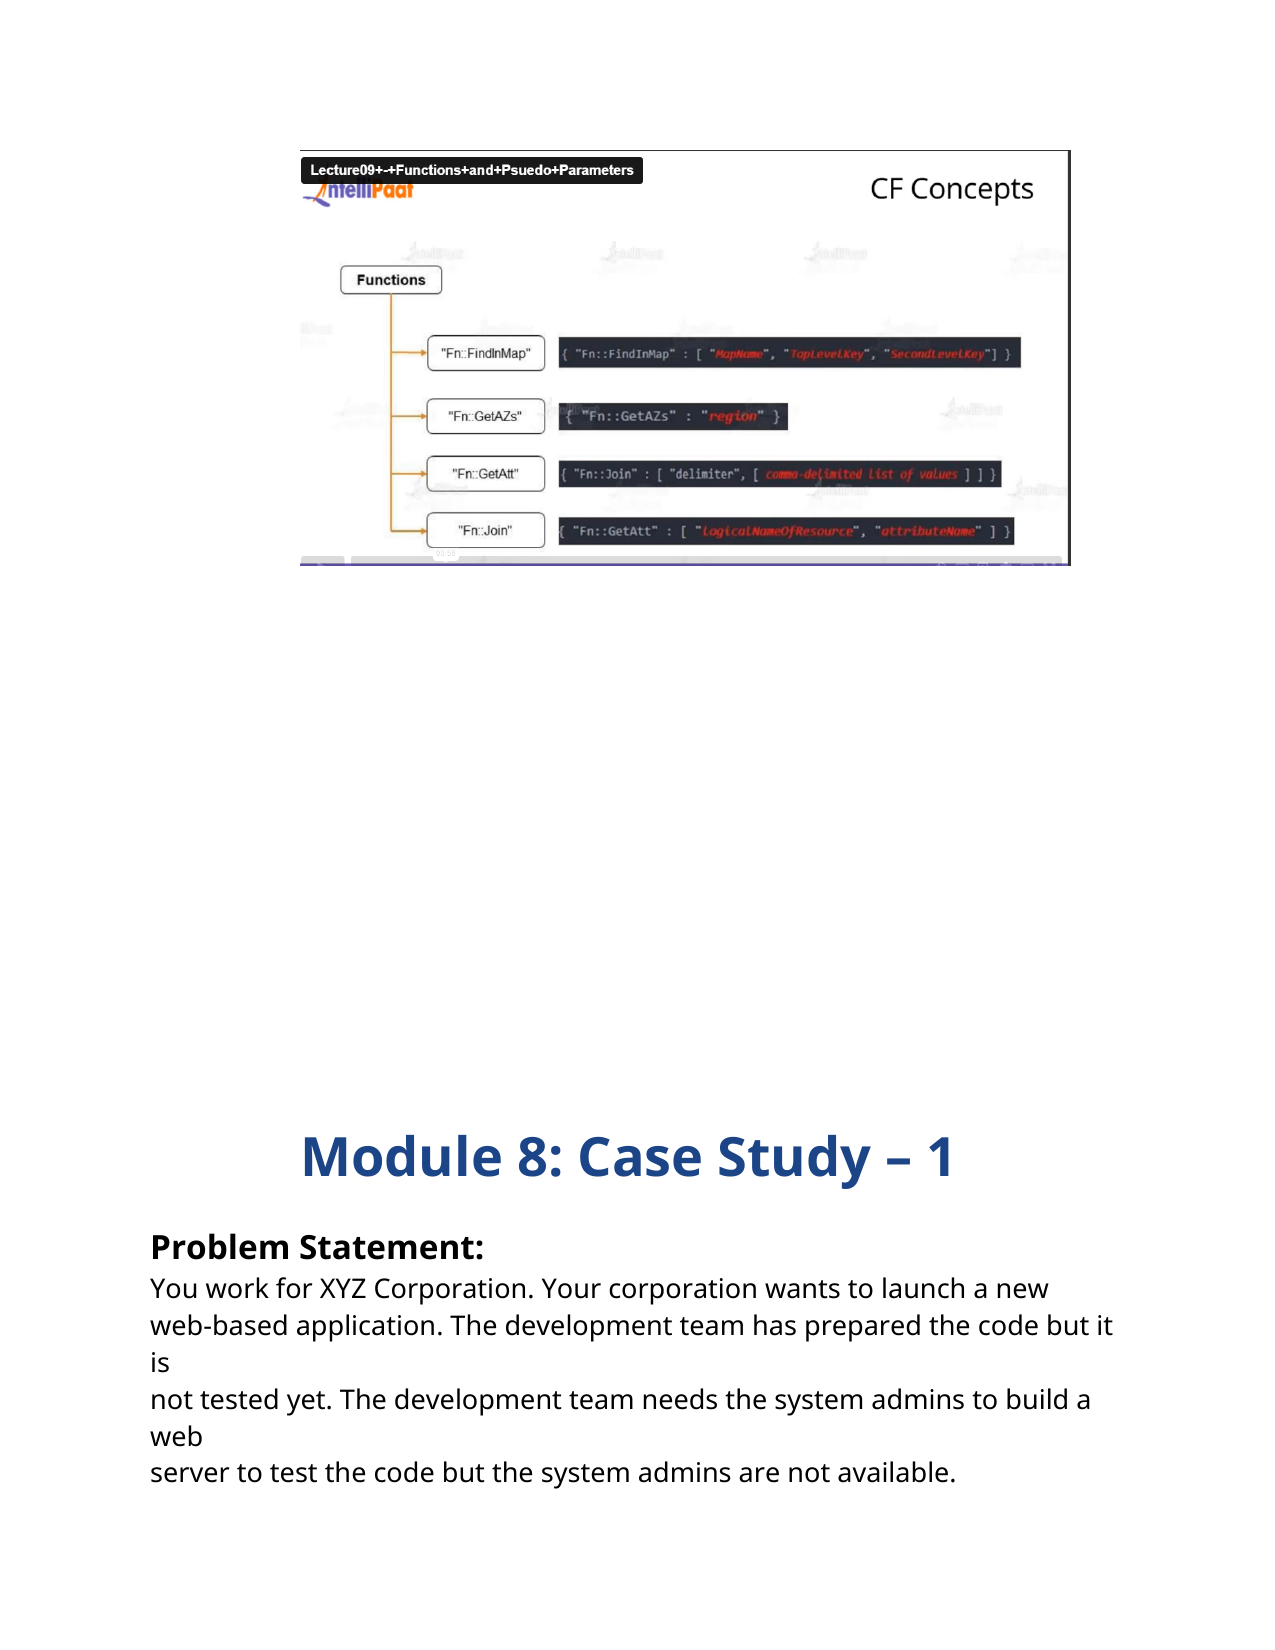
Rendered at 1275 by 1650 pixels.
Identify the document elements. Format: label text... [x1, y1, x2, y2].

picture [300, 150, 1071, 566]
text You work for XYZ Corporation. Your corporation wants to launch a new [150, 1269, 1125, 1306]
text server to test the code but the system admins are not available. [150, 1454, 1125, 1491]
text web-based application. The development team has prepared the code but it is [150, 1306, 1125, 1380]
text Problem Statement: [150, 1224, 1125, 1269]
text Module 8: Case Study – 1 [225, 1118, 1125, 1192]
text not tested yet. The development team needs the system admins to build a web [150, 1380, 1125, 1454]
